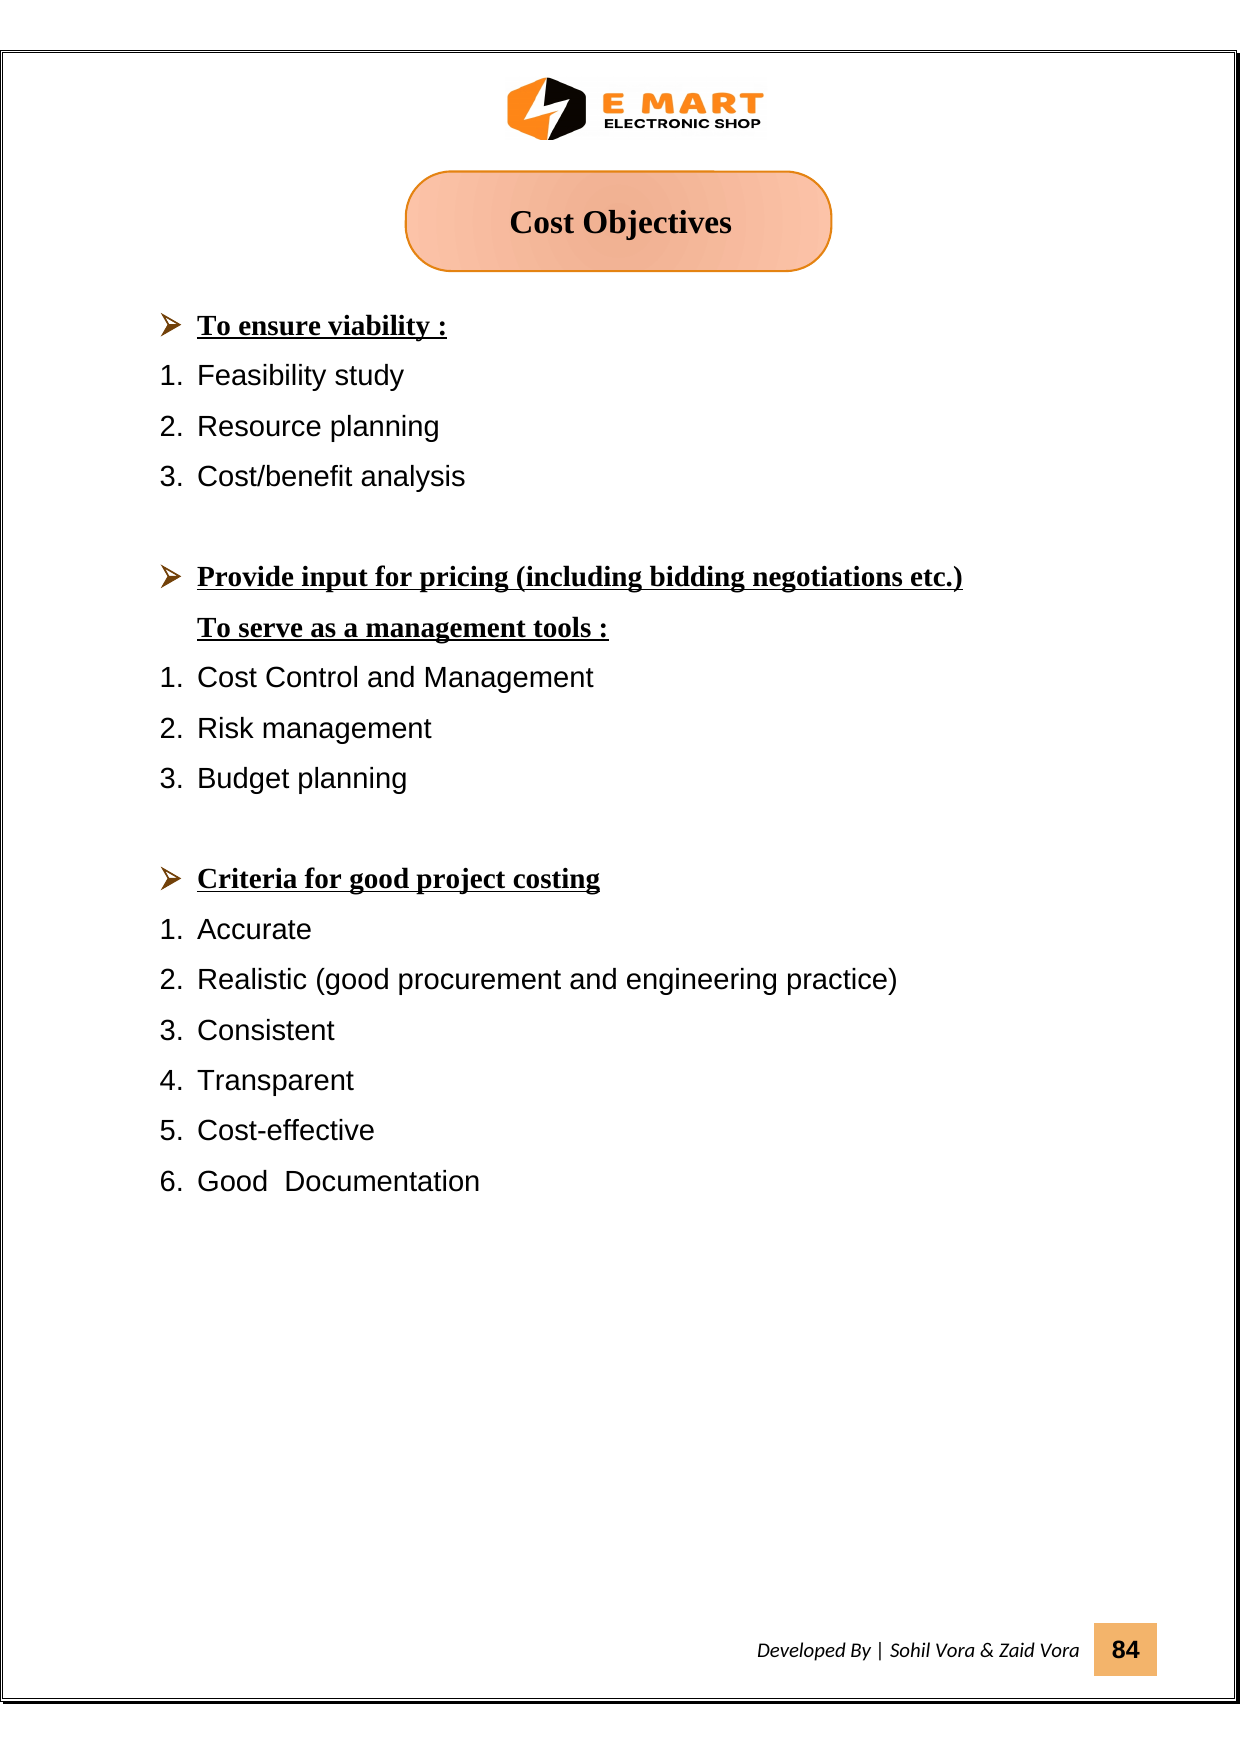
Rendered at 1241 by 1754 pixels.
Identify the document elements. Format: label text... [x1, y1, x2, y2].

list Budget planning [159, 761, 1234, 794]
list Good Documentation [159, 1163, 1234, 1197]
list Risk management [159, 711, 1234, 744]
list Consistent [159, 1013, 1234, 1046]
list Provide input for pricing (including bidding negotiations etc.) [159, 559, 1234, 593]
list Cost Control and Management [159, 660, 1234, 694]
list Cost/benefit analysis [159, 459, 1234, 492]
list Transparent [159, 1063, 1234, 1096]
list Criteria for good project costing [159, 862, 1234, 895]
list To ensure viability : [159, 308, 1234, 342]
list Resource planning [159, 409, 1234, 442]
list To serve as a management tools : [197, 610, 1234, 643]
list Feasibility study [159, 358, 1234, 392]
list Accurate [159, 912, 1234, 946]
list Realistic (good procurement and engineering practice) [159, 962, 1234, 996]
picture [504, 76, 767, 139]
list Cost-effective [159, 1113, 1234, 1147]
